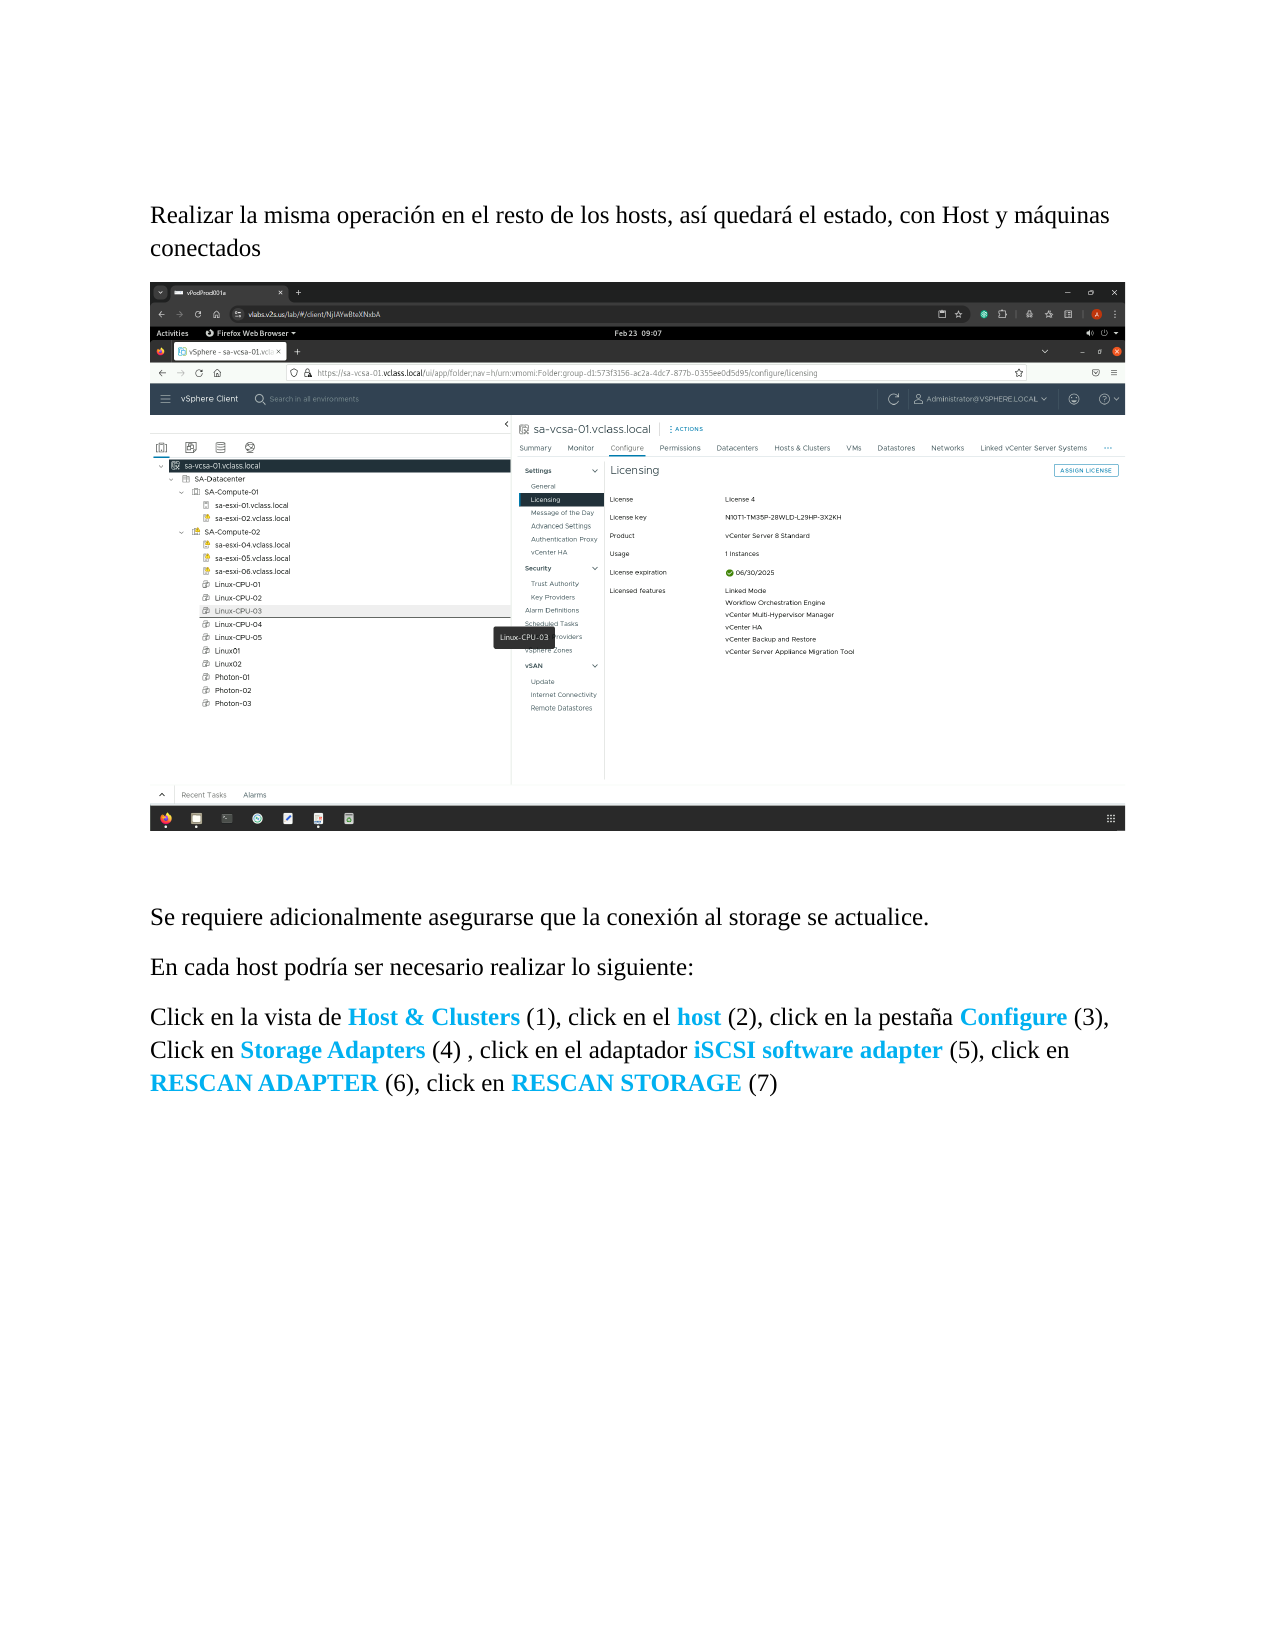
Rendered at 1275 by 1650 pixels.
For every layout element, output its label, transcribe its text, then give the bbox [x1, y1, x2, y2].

picture [150, 282, 1125, 831]
text En cada host podría ser necesario realizar lo siguiente: [150, 952, 1125, 981]
text Click en la vista de Host & Clusters (1), click en el host (2), click en la pestaña Configure (3), Click en Storage Adapters (4) , click en el adaptador iSCSI software adapter (5), click en RESCAN ADAPTER (6), click en RESCAN STORAGE (7) [150, 1002, 1125, 1096]
text Se requiere adicionalmente asegurarse que la conexión al storage se actualice. [150, 902, 1125, 931]
text Realizar la misma operación en el resto de los hosts, así quedará el estado, con Host y máquinas conectados [150, 200, 1125, 261]
